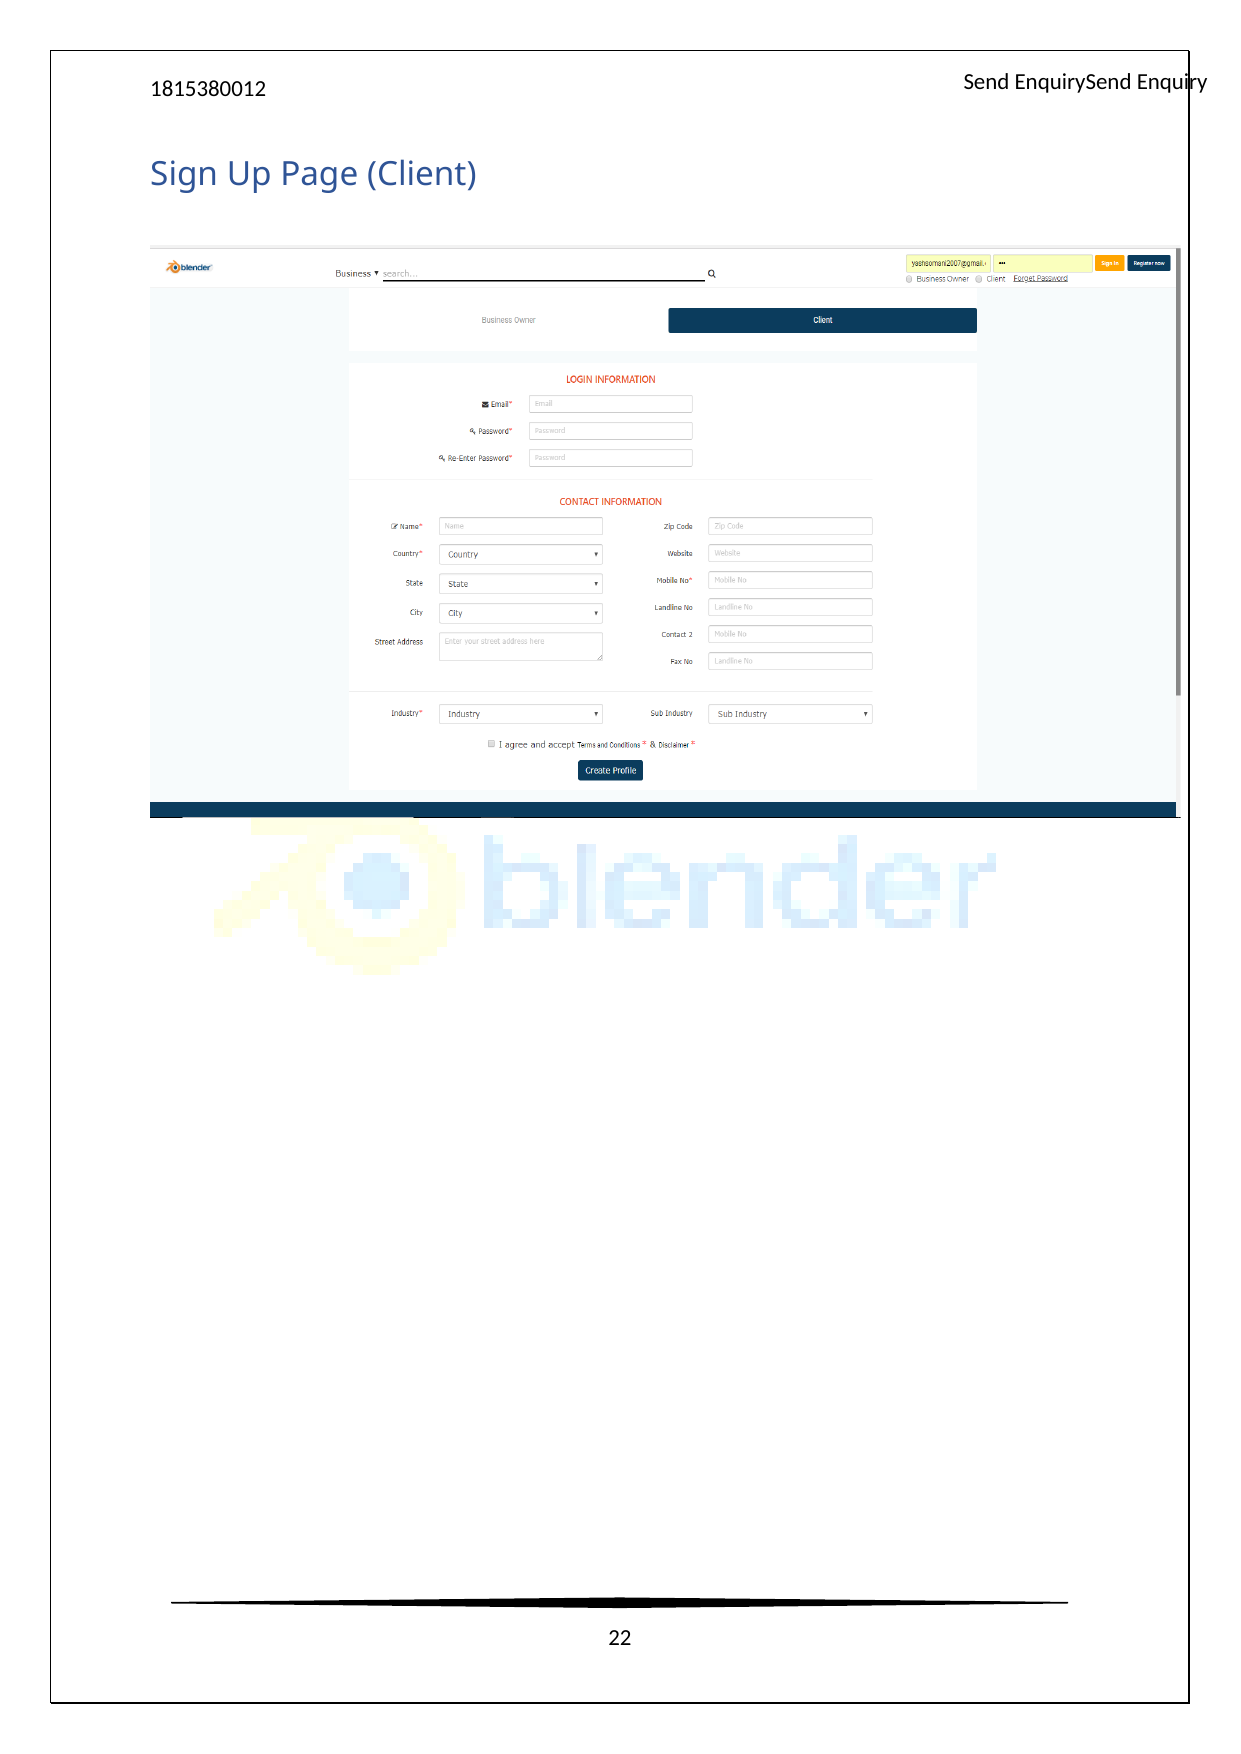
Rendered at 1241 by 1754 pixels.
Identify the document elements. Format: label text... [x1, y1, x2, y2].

picture [150, 245, 1181, 818]
subtitle Sign Up Page (Client) [150, 150, 1089, 195]
